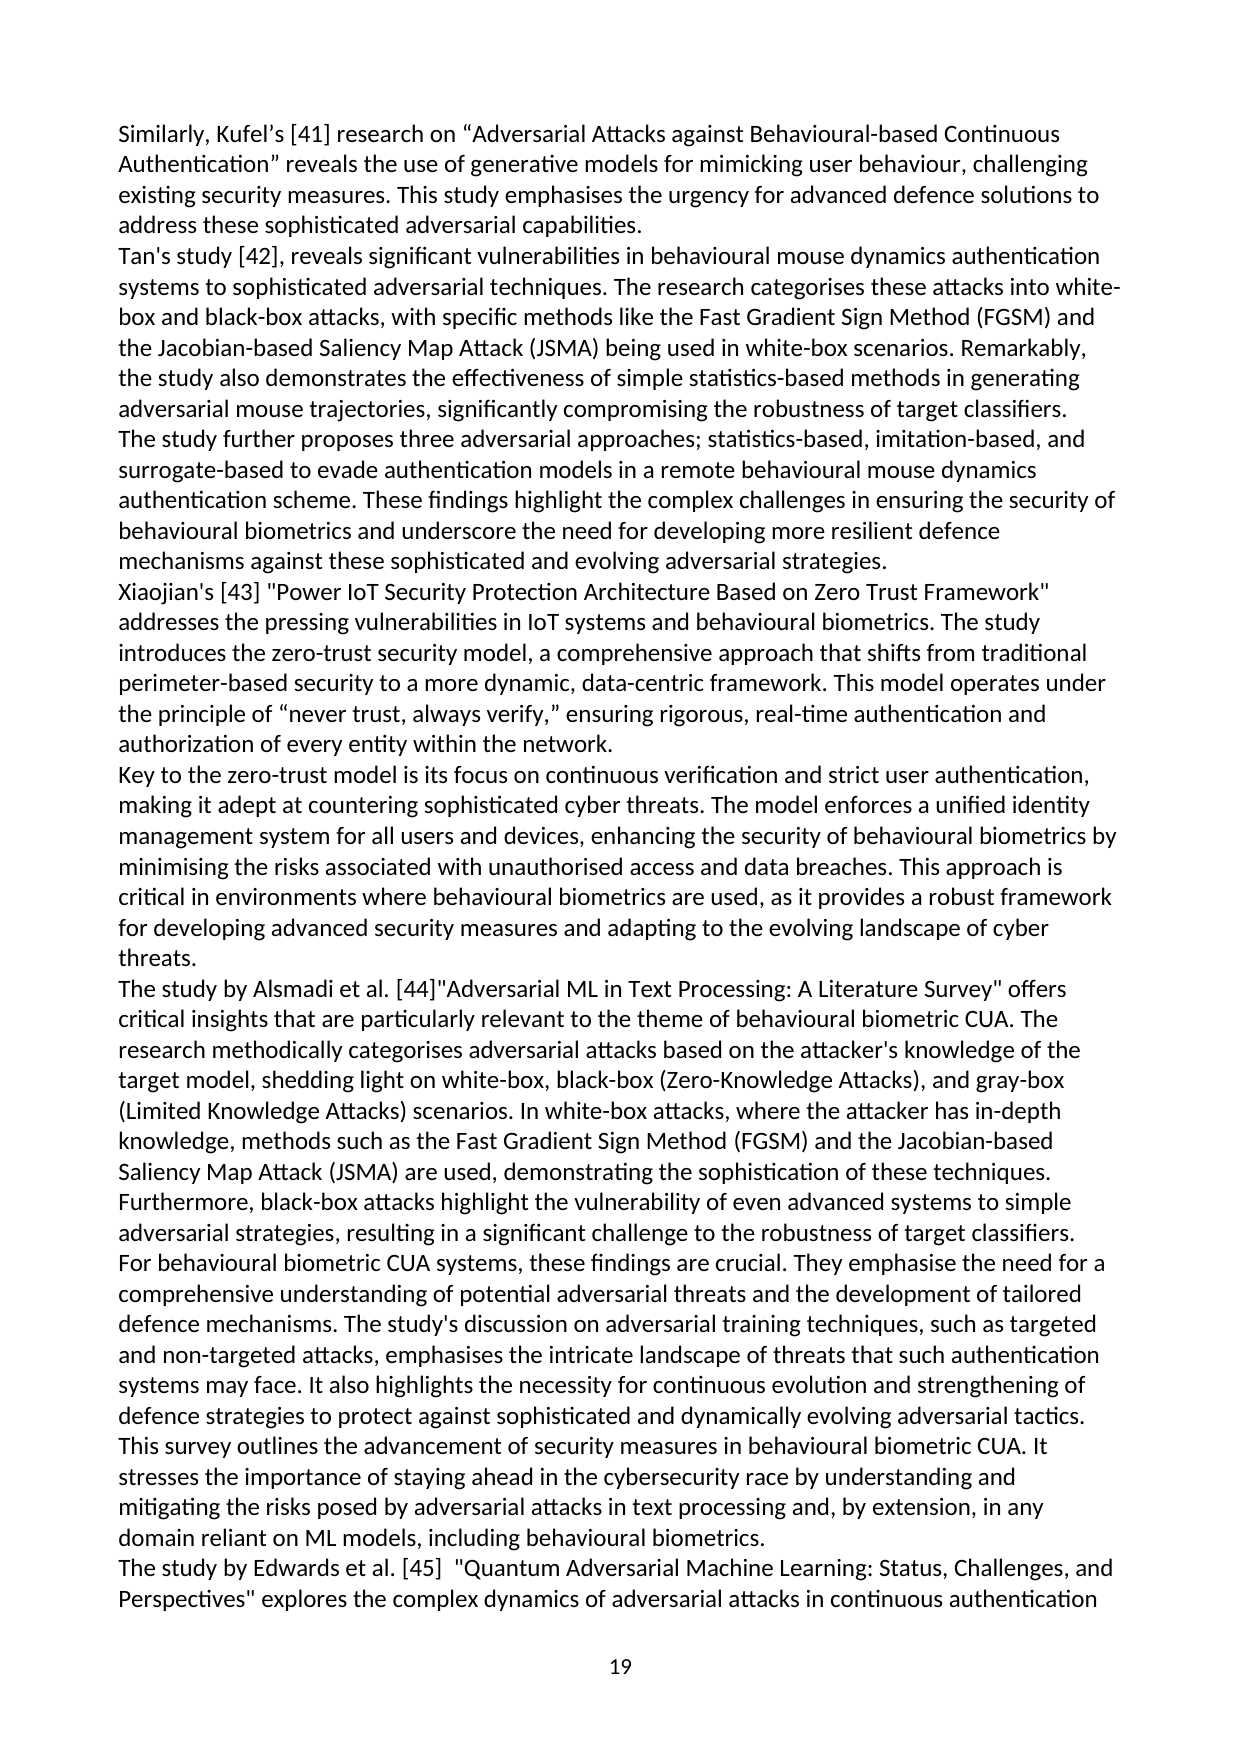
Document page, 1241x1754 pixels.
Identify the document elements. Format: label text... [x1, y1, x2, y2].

text Tan's study , reveals significant vulnerabilities in behavioural mouse dynamics authentication systems to sophisticated adversarial techniques. The research categorises these attacks into white-box and black-box attacks, with specific methods like the Fast Gradient Sign Method (FGSM) and the Jacobian-based Saliency Map Attack (JSMA) being used in white-box scenarios. Remarkably, the study also demonstrates the effectiveness of simple statistics-based methods in generating adversarial mouse trajectories, significantly compromising the robustness of target classifiers. [118, 240, 1122, 423]
text For behavioural biometric CUA systems, these findings are crucial. They emphasise the need for a comprehensive understanding of potential adversarial threats and the development of tailored defence mechanisms. The study's discussion on adversarial training techniques, such as targeted and non-targeted attacks, emphasises the intricate landscape of threats that such authentication systems may face. It also highlights the necessity for continuous evolution and strengthening of defence strategies to protect against sophisticated and dynamically evolving adversarial tactics. [118, 1247, 1122, 1431]
text Key to the zero-trust model is its focus on continuous verification and strict user authentication, making it adept at countering sophisticated cyber threats. The model enforces a unified identity management system for all users and devices, enhancing the security of behavioural biometrics by minimising the risks associated with unauthorised access and data breaches. This approach is critical in environments where behavioural biometrics are used, as it provides a robust framework for developing advanced security measures and adapting to the evolving landscape of cyber threats. [118, 759, 1122, 973]
text This survey outlines the advancement of security measures in behavioural biometric CUA. It stresses the importance of staying ahead in the cybersecurity race by understanding and mitigating the risks posed by adversarial attacks in text processing and, by extension, in any domain reliant on ML models, including behavioural biometrics. [118, 1431, 1122, 1553]
text The study by Alsmadi et al. "Adversarial ML in Text Processing: A Literature Survey" offers critical insights that are particularly relevant to the theme of behavioural biometric CUA. The research methodically categorises adversarial attacks based on the attacker's knowledge of the target model, shedding light on white-box, black-box (Zero-Knowledge Attacks), and gray-box (Limited Knowledge Attacks) scenarios. In white-box attacks, where the attacker has in-depth knowledge, methods such as the Fast Gradient Sign Method (FGSM) and the Jacobian-based Saliency Map Attack (JSMA) are used, demonstrating the sophistication of these techniques. Furthermore, black-box attacks highlight the vulnerability of even advanced systems to simple adversarial strategies, resulting in a significant challenge to the robustness of target classifiers. [118, 973, 1122, 1247]
text Xiaojian's "Power IoT Security Protection Architecture Based on Zero Trust Framework" addresses the pressing vulnerabilities in IoT systems and behavioural biometrics. The study introduces the zero-trust security model, a comprehensive approach that shifts from traditional perimeter-based security to a more dynamic, data-centric framework. This model operates under the principle of “never trust, always verify,” ensuring rigorous, real-time authentication and authorization of every entity within the network. [118, 576, 1122, 759]
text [118, 1553, 1122, 1614]
text The study further proposes three adversarial approaches; statistics-based, imitation-based, and surrogate-based to evade authentication models in a remote behavioural mouse dynamics authentication scheme. These findings highlight the complex challenges in ensuring the security of behavioural biometrics and underscore the need for developing more resilient defence mechanisms against these sophisticated and evolving adversarial strategies. [118, 423, 1122, 576]
text Similarly, Kufel’s research on “Adversarial Attacks against Behavioural-based Continuous Authentication” reveals the use of generative models for mimicking user behaviour, challenging existing security measures. This study emphasises the urgency for advanced defence solutions to address these sophisticated adversarial capabilities. [118, 118, 1122, 240]
